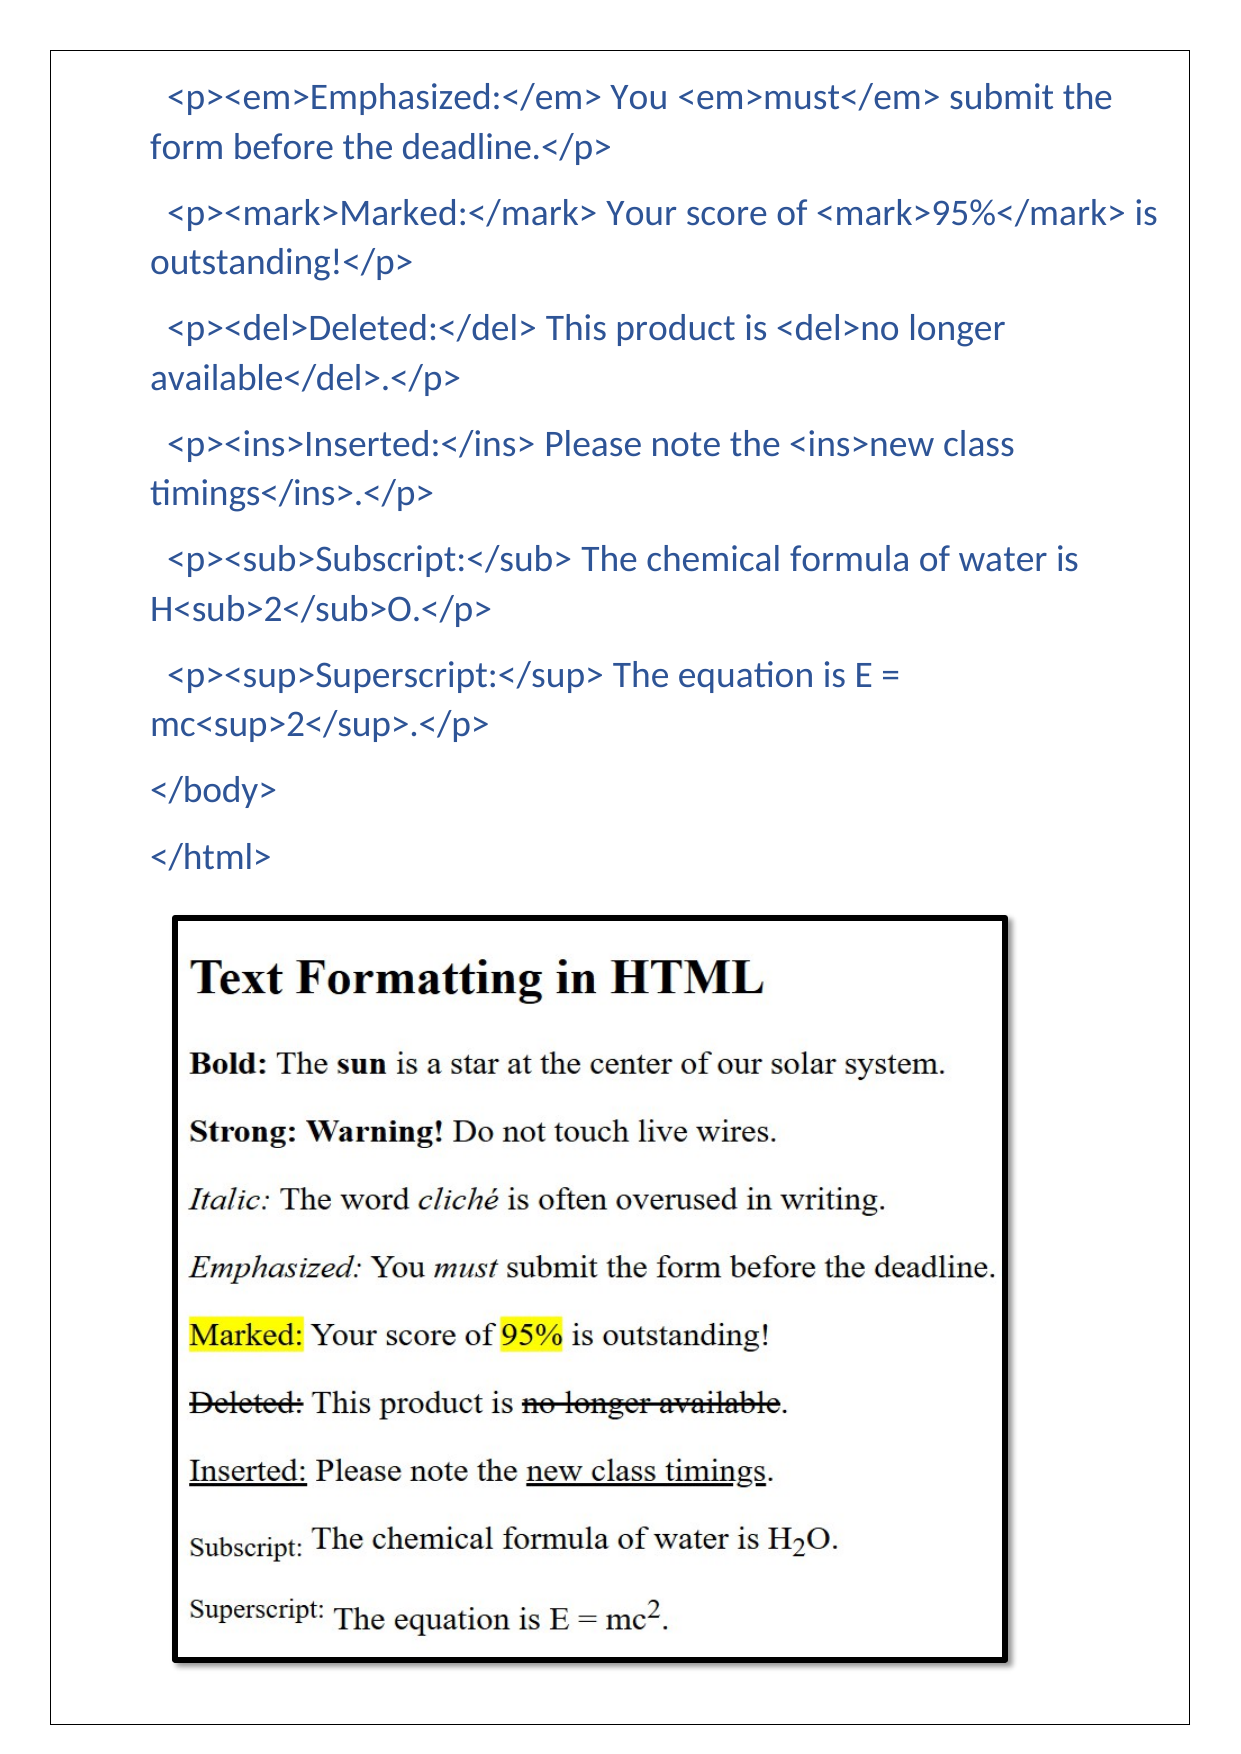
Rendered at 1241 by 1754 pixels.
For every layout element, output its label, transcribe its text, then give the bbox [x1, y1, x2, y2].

text <p><del>Deleted:</del> This product is <del>no longer available</del>.</p> [150, 304, 1148, 400]
text <p><mark>Marked:</mark> Your score of <mark>95%</mark> is outstanding!</p> [150, 189, 1166, 284]
picture [169, 913, 1020, 1674]
text <p><sub>Subscript:</sub> The chemical formula of water is [167, 535, 1166, 581]
text form before the deadline.</p> [150, 123, 1166, 168]
text <p><sup>Superscript:</sup> The equation is E = mc<sup>2</sup>.</p> [150, 651, 1148, 746]
text <p><ins>Inserted:</ins> Please note the <ins>new class timings</ins>.</p> [150, 420, 1166, 515]
text H<sub>2</sub>O.</p> [150, 585, 1166, 631]
text <p><em>Emphasized:</em> You <em>must</em> submit the [167, 73, 1166, 119]
text </body> [150, 766, 1166, 812]
text </html> [150, 833, 1166, 878]
